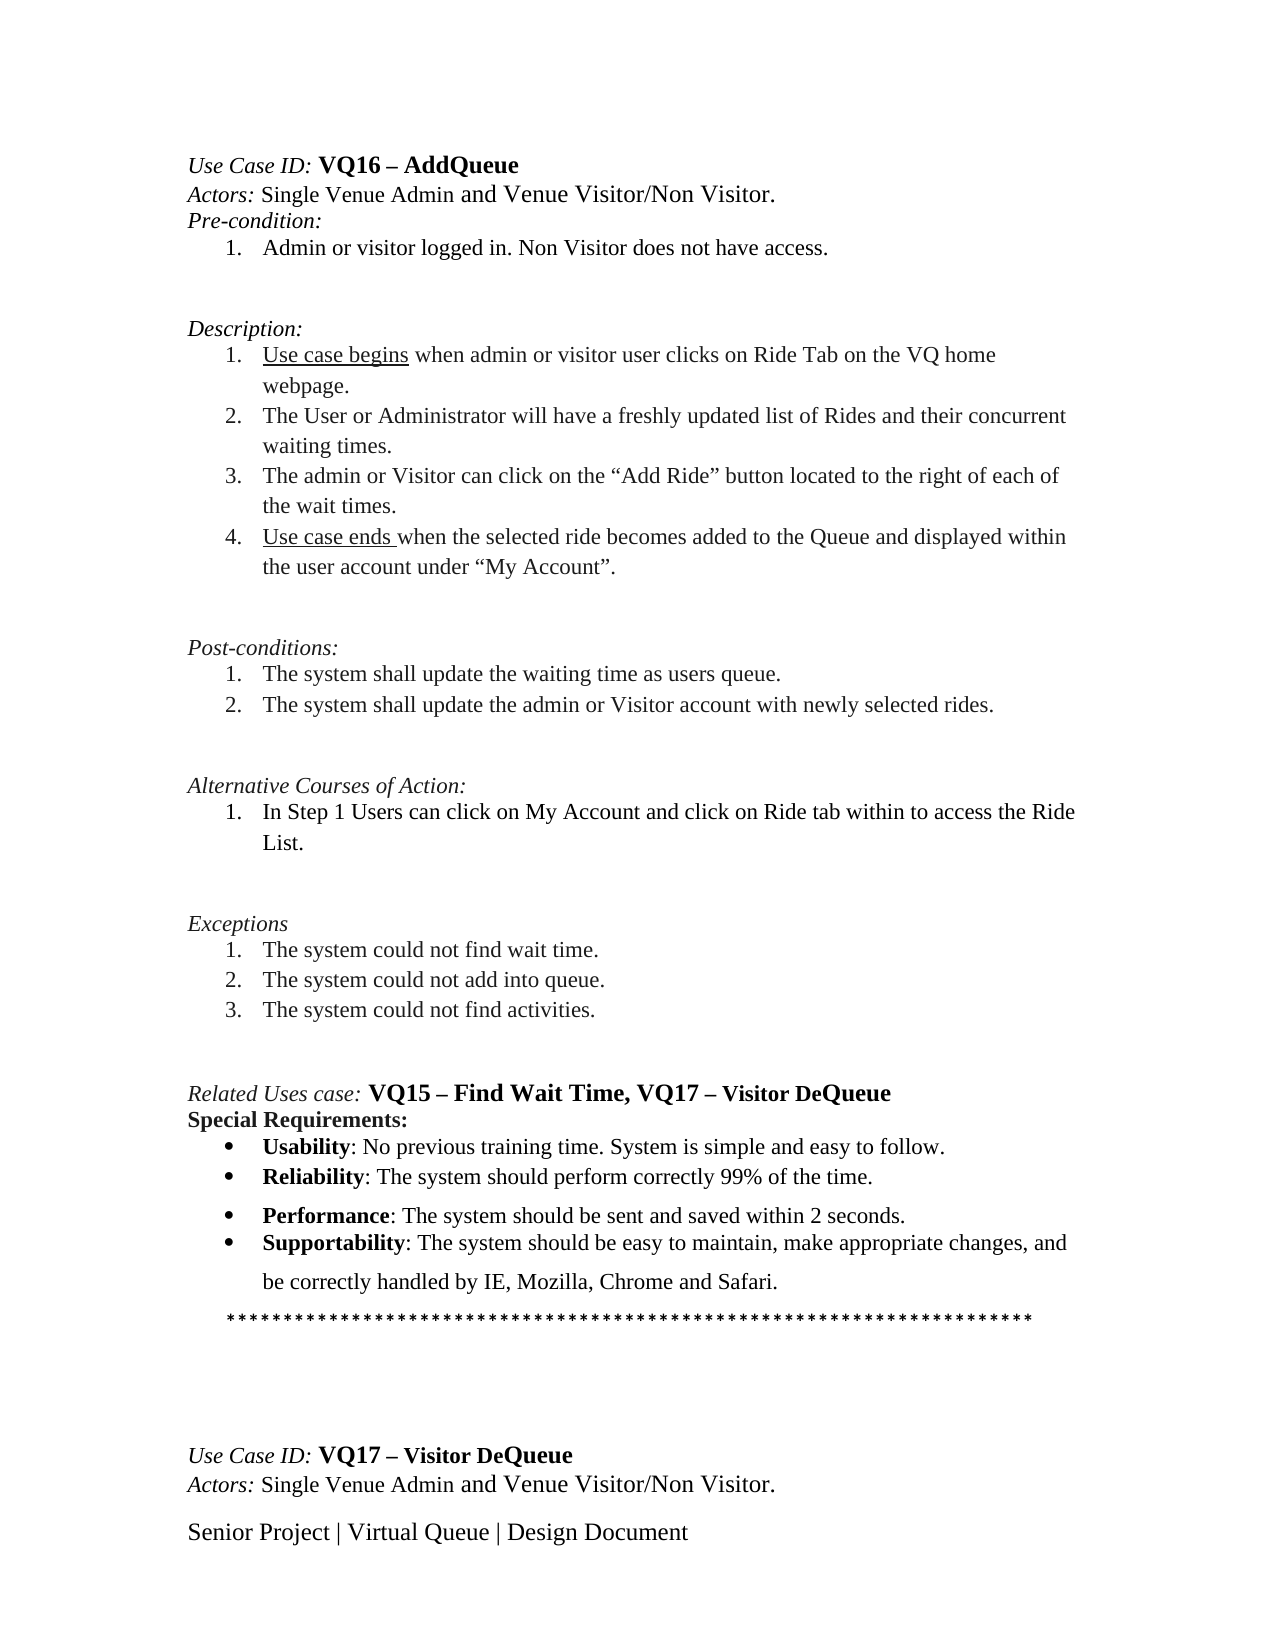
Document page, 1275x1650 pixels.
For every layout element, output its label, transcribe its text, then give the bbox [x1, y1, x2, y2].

text Post-conditions: [187, 634, 1087, 661]
list The system could not add into queue. [225, 966, 1087, 993]
text Use Case ID: VQ17 – Visitor DeQueue [187, 1440, 1087, 1469]
text Actors: Single Venue Admin and Venue Visitor/Non Visitor. [187, 179, 1087, 207]
list The system could not find activities. [225, 997, 1087, 1023]
text Actors: Single Venue Admin and Venue Visitor/Non Visitor. [187, 1469, 1087, 1497]
list Admin or visitor logged in. Non Visitor does not have access. [225, 234, 1087, 260]
list Usability: No previous training time. System is simple and easy to follow. [225, 1133, 1087, 1159]
list The system shall update the waiting time as users queue. [225, 661, 1087, 687]
text Related Uses case: VQ15 – Find Wait Time, VQ17 – Visitor DeQueue [187, 1078, 1087, 1107]
text Pre-condition: [187, 207, 1087, 234]
text Description: [187, 315, 1087, 341]
list Use case begins when admin or visitor user clicks on Ride Tab on the VQ home webpage. [225, 341, 1087, 398]
list Performance: The system should be sent and saved within 2 seconds. [225, 1203, 1087, 1229]
list The system could not find wait time. [225, 936, 1087, 962]
list The admin or Visitor can click on the “Add Ride” button located to the right of each of the wait times. [225, 462, 1087, 519]
text Use Case ID: VQ16 – AddQueue [187, 150, 1087, 179]
text Exceptions [187, 910, 1087, 936]
list The system shall update the admin or Visitor account with newly selected rides. [225, 691, 1087, 717]
text Special Requirements: [187, 1107, 1087, 1133]
text Alternative Courses of Action: [187, 772, 1087, 798]
list Use case ends when the selected ride becomes added to the Queue and displayed within the user account under “My Account”. [225, 523, 1087, 579]
list The User or Administrator will have a freshly updated list of Rides and their concurrent waiting times. [225, 402, 1087, 458]
list Reliability: The system should perform correctly 99% of the time. [225, 1163, 1087, 1189]
list Supportability: The system should be easy to maintain, make appropriate changes, and be correctly handled by IE, Mozilla, Chrome and Safari. [225, 1229, 1087, 1295]
list In Step 1 Users can click on My Account and click on Ride tab within to access the Ride List. [225, 798, 1087, 855]
list *********************************************************************** [225, 1308, 1087, 1336]
